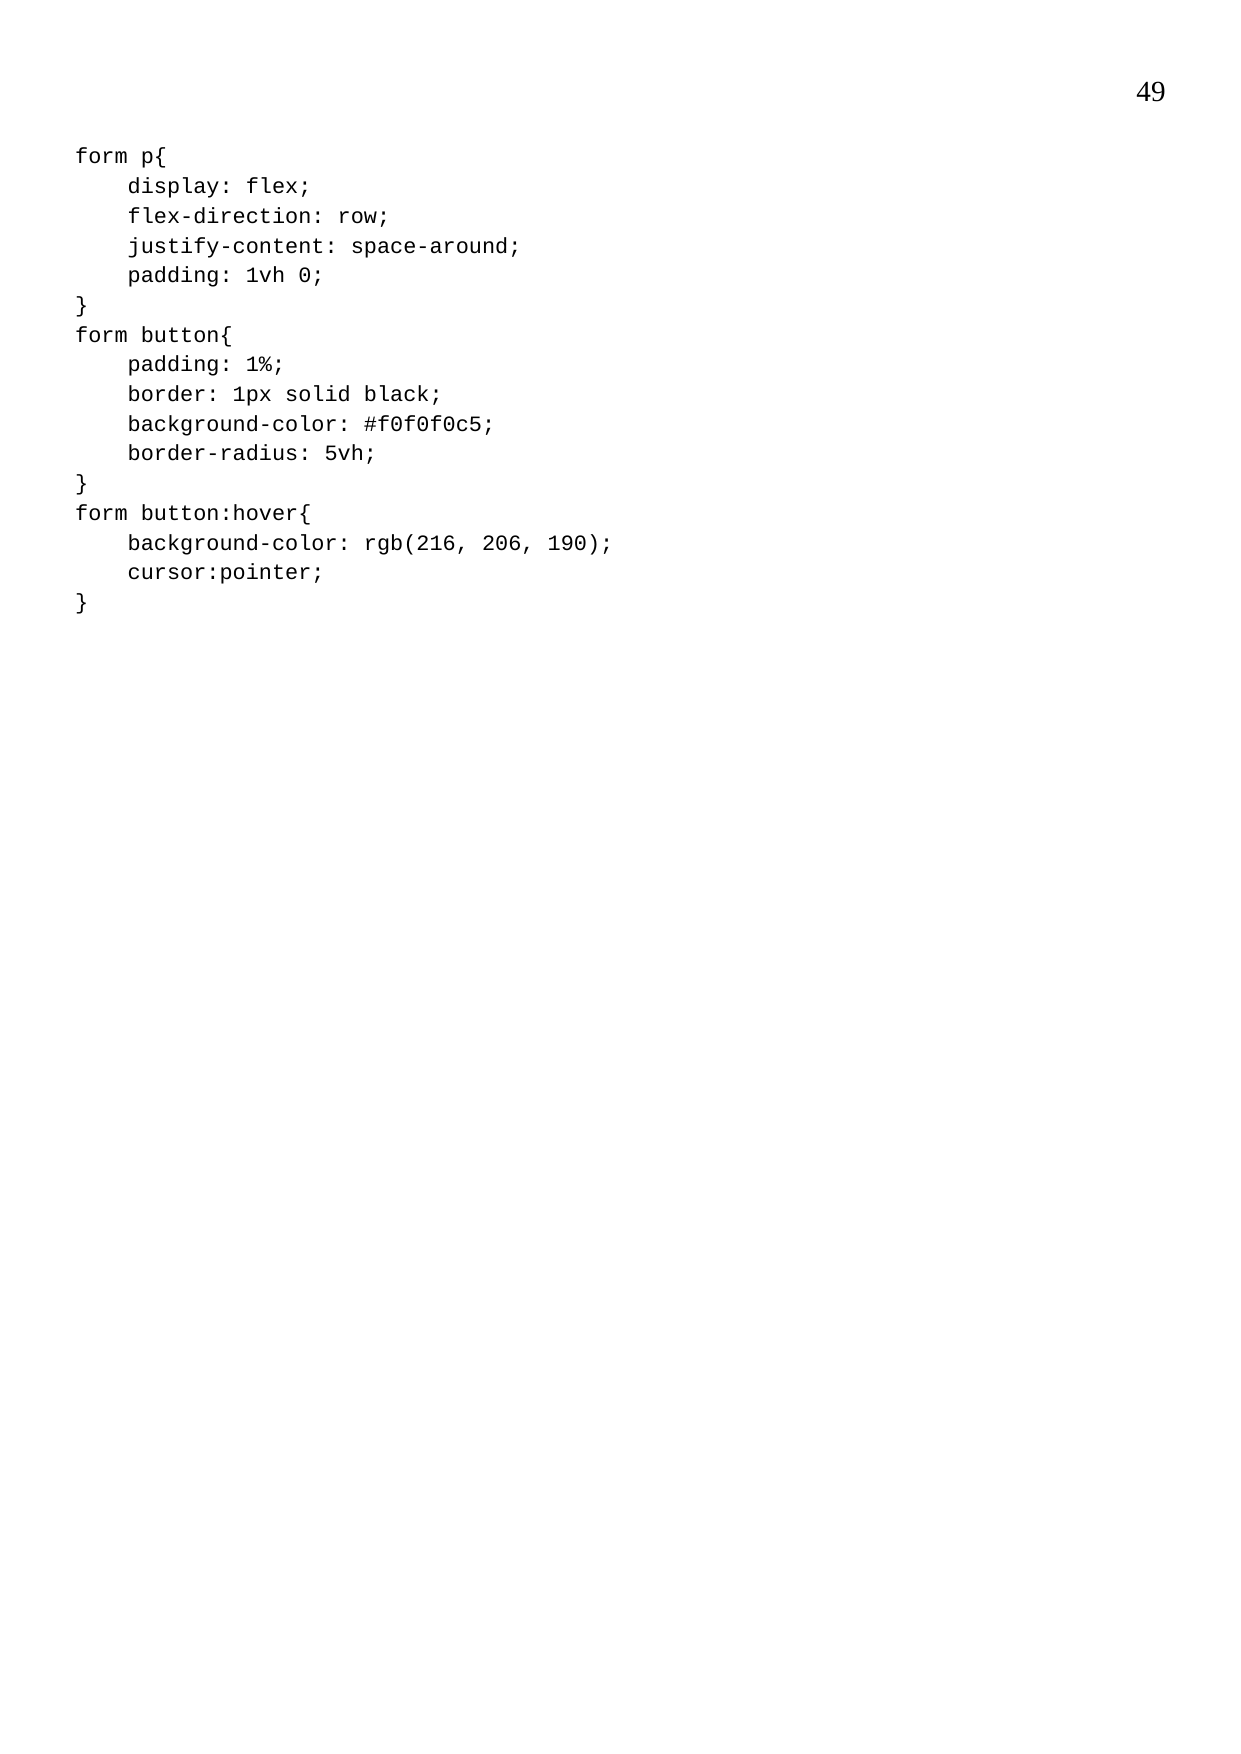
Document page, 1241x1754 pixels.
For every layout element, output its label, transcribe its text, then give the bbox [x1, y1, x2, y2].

text form button{ [75, 319, 1165, 349]
text cursor:pointer; [75, 556, 1165, 586]
text justify-content: space-around; [75, 230, 1165, 259]
text form button:hover{ [75, 497, 1165, 527]
text form p{ [75, 141, 1165, 171]
text border-radius: 5vh; [75, 438, 1165, 467]
text flex-direction: row; [75, 200, 1165, 230]
text padding: 1%; [75, 349, 1165, 378]
text border: 1px solid black; [75, 378, 1165, 408]
text display: flex; [75, 171, 1165, 200]
text } [75, 289, 1165, 319]
text background-color: #f0f0f0c5; [75, 408, 1165, 438]
text padding: 1vh 0; [75, 259, 1165, 289]
text } [75, 467, 1165, 497]
text } [75, 586, 1165, 616]
text background-color: rgb(216, 206, 190); [75, 527, 1165, 556]
